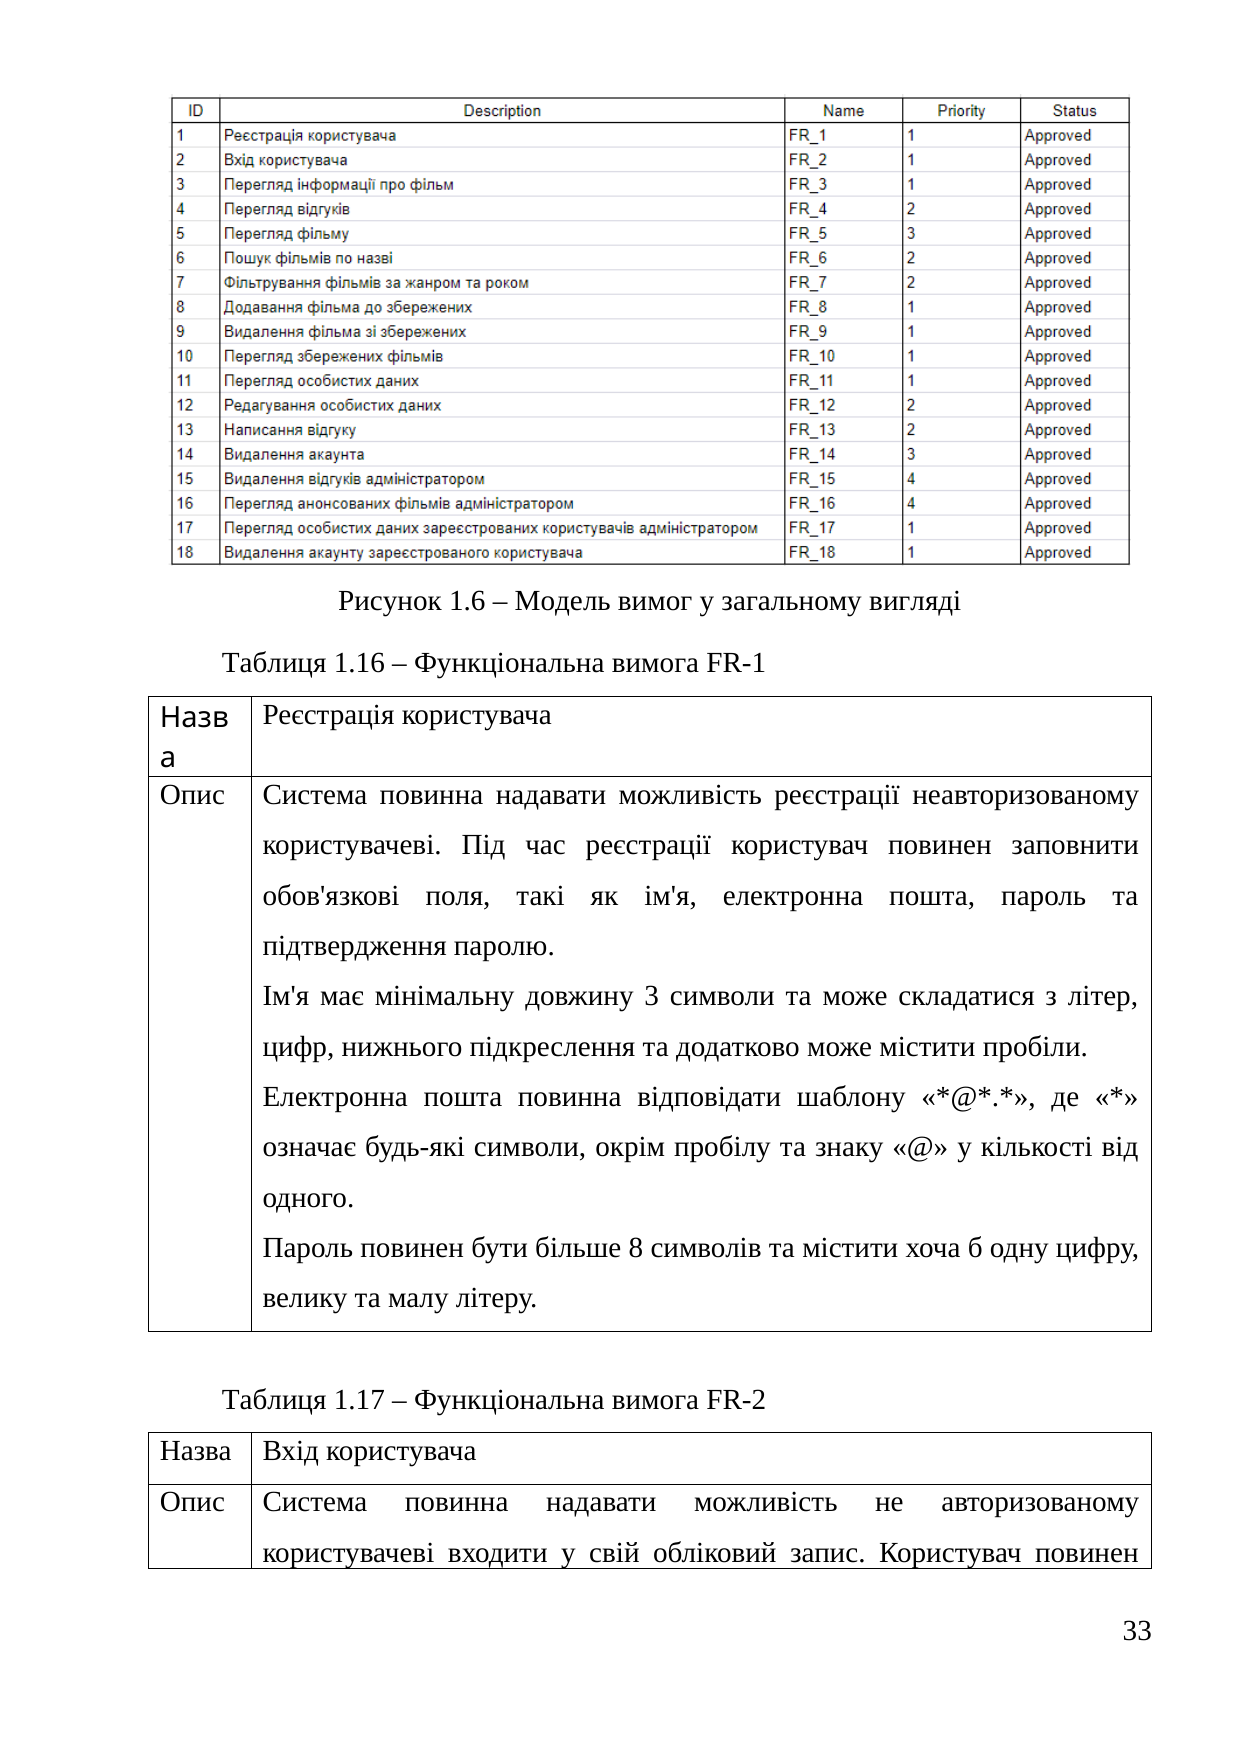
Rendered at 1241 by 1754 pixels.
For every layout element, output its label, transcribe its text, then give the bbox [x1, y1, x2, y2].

text Рисунок 1.6 – Модель вимог у загальному вигляді [148, 583, 1152, 616]
table_cell Опис [149, 1485, 251, 1568]
text Таблиця 1.17 – Функціональна вимога FR-2 [148, 1382, 1152, 1415]
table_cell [252, 1485, 1151, 1568]
table_header Назва [149, 1433, 251, 1483]
picture [168, 94, 1131, 566]
table_cell Система повинна надавати можливість реєстрації неавторизованому користувачеві. Під час реєстрації користувач повинен заповнити обов'язкові поля, такі як ім'я, електронна пошта, пароль та підтвердження паролю. Ім'я має мінімальну довжину 3 символи та може складатися з літер, цифр, нижнього підкреслення та додатково може містити пробіли. Електронна пошта повинна відповідати шаблону «*@*.*», де «*» означає будь-які символи, окрім пробілу та знаку «@» у кількості від одного. Пароль повинен бути більше 8 символів та містити хоча б одну цифру, велику та малу літеру. [252, 777, 1151, 1331]
table_header Реєстрація користувача [252, 697, 1151, 776]
table_header Вхід користувача [252, 1433, 1151, 1483]
table_cell Опис [149, 777, 251, 1331]
text Таблиця 1.16 – Функціональна вимога FR-1 [148, 645, 1152, 679]
